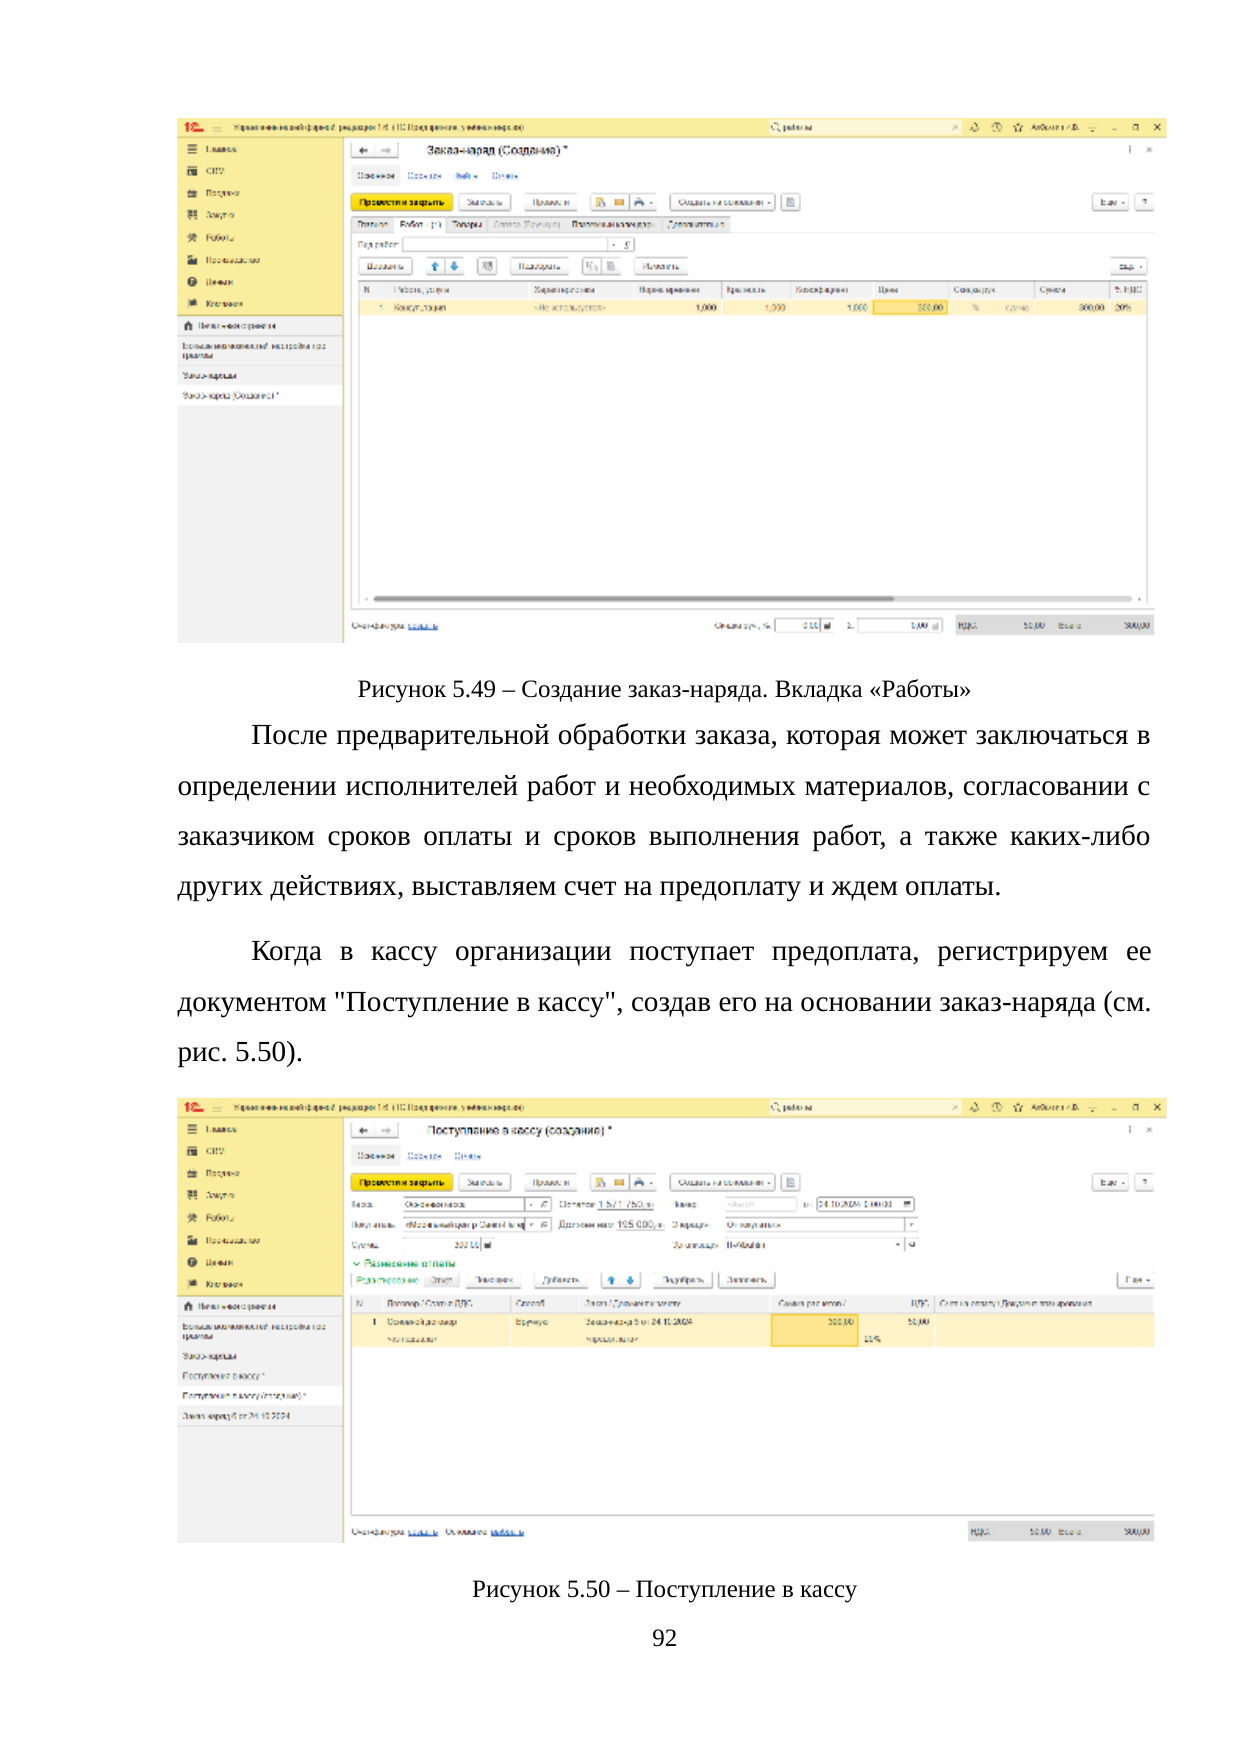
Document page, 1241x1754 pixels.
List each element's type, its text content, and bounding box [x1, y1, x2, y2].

text После предварительной обработки заказа, которая может заключаться в определении исполнителей работ и необходимых материалов, согласовании с заказчиком сроков оплаты и сроков выполнения работ, а также каких-либо других действиях, выставляем счет на предоплату и ждем оплаты. [177, 717, 1152, 902]
text Когда в кассу организации поступает предоплата, регистрируем ее документом "Поступление в кассу", создав его на основании заказ-наряда (см. рис. 5.50). [177, 933, 1152, 1067]
text Рисунок 5.50 – Поступление в кассу [177, 1574, 1152, 1603]
text Рисунок 5.49 – Создание заказ-наряда. Вкладка «Работы» [177, 674, 1152, 703]
picture [177, 1098, 1167, 1543]
picture [177, 118, 1167, 643]
